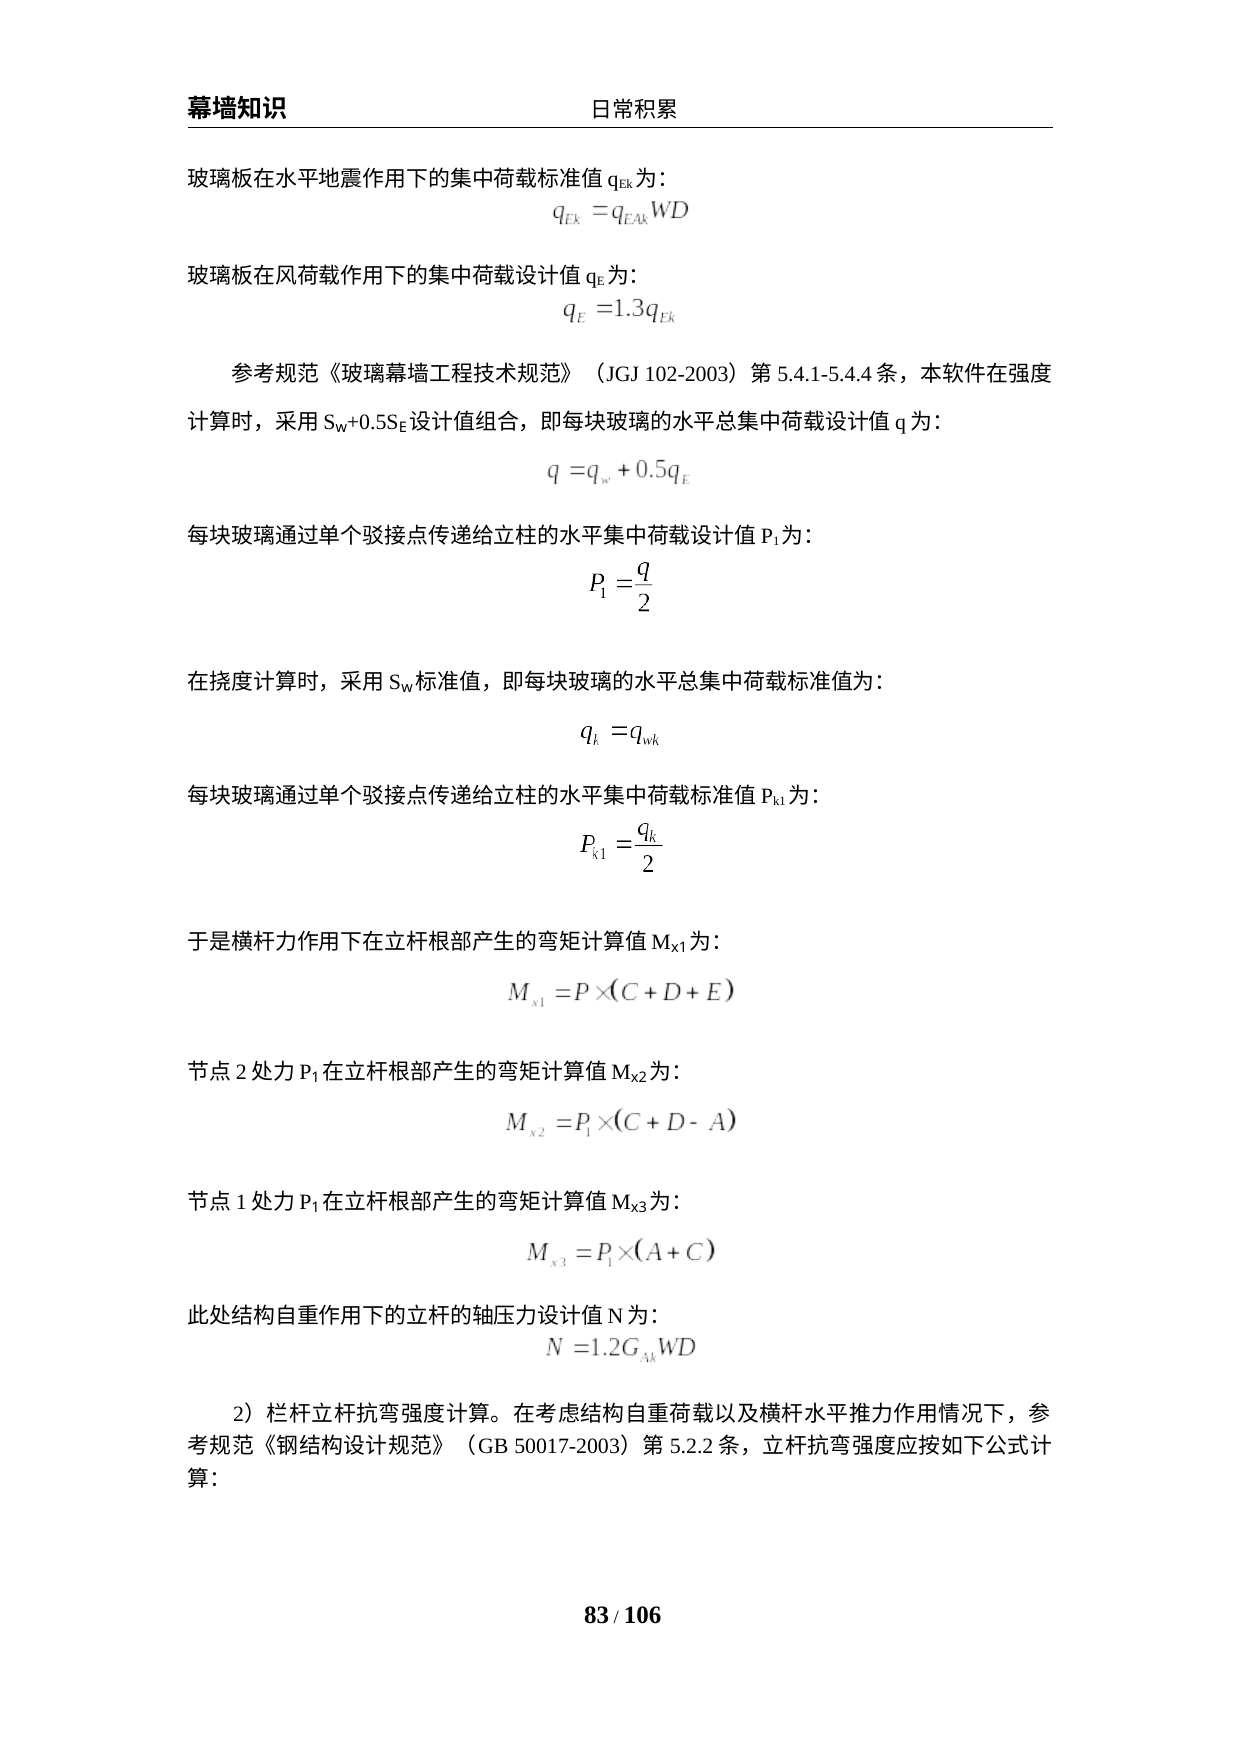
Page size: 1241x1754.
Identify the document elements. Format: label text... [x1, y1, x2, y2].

text 每块玻璃通过单个驳接点传递给立柱的水平集中荷载标准值Pk1为： [187, 778, 1053, 810]
text 于是横杆力作用下在立杆根部产生的弯矩计算值Mx1为： [187, 908, 1053, 973]
text 在挠度计算时，采用Sw标准值，即每块玻璃的水平总集中荷载标准值为： [187, 648, 1053, 713]
text 2）栏杆立杆抗弯强度计算。在考虑结构自重荷载以及横杆水平推力作用情况下，参考规范《钢结构设计规范》（GB 50017-2003）第5.2.2条，立杆抗弯强度应按如下公式计算： [187, 1395, 1053, 1493]
text 参考规范《玻璃幕墙工程技术规范》（JGJ 102-2003）第5.4.1-5.4.4条，本软件在强度计算时，采用Sw+0.5SE设计值组合，即每块玻璃的水平总集中荷载设计值q为： [187, 355, 1053, 453]
text 玻璃板在水平地震作用下的集中荷载标准值qEk为： [187, 160, 1053, 193]
text 玻璃板在风荷载作用下的集中荷载设计值qE为： [187, 258, 1053, 290]
text 此处结构自重作用下的立杆的轴压力设计值N为： [187, 1298, 1053, 1330]
text 节点2处力P1在立杆根部产生的弯矩计算值Mx2为： [187, 1038, 1053, 1103]
text 每块玻璃通过单个驳接点传递给立柱的水平集中荷载设计值P1为： [187, 518, 1053, 550]
text 节点1处力P1在立杆根部产生的弯矩计算值Mx3为： [187, 1168, 1053, 1233]
